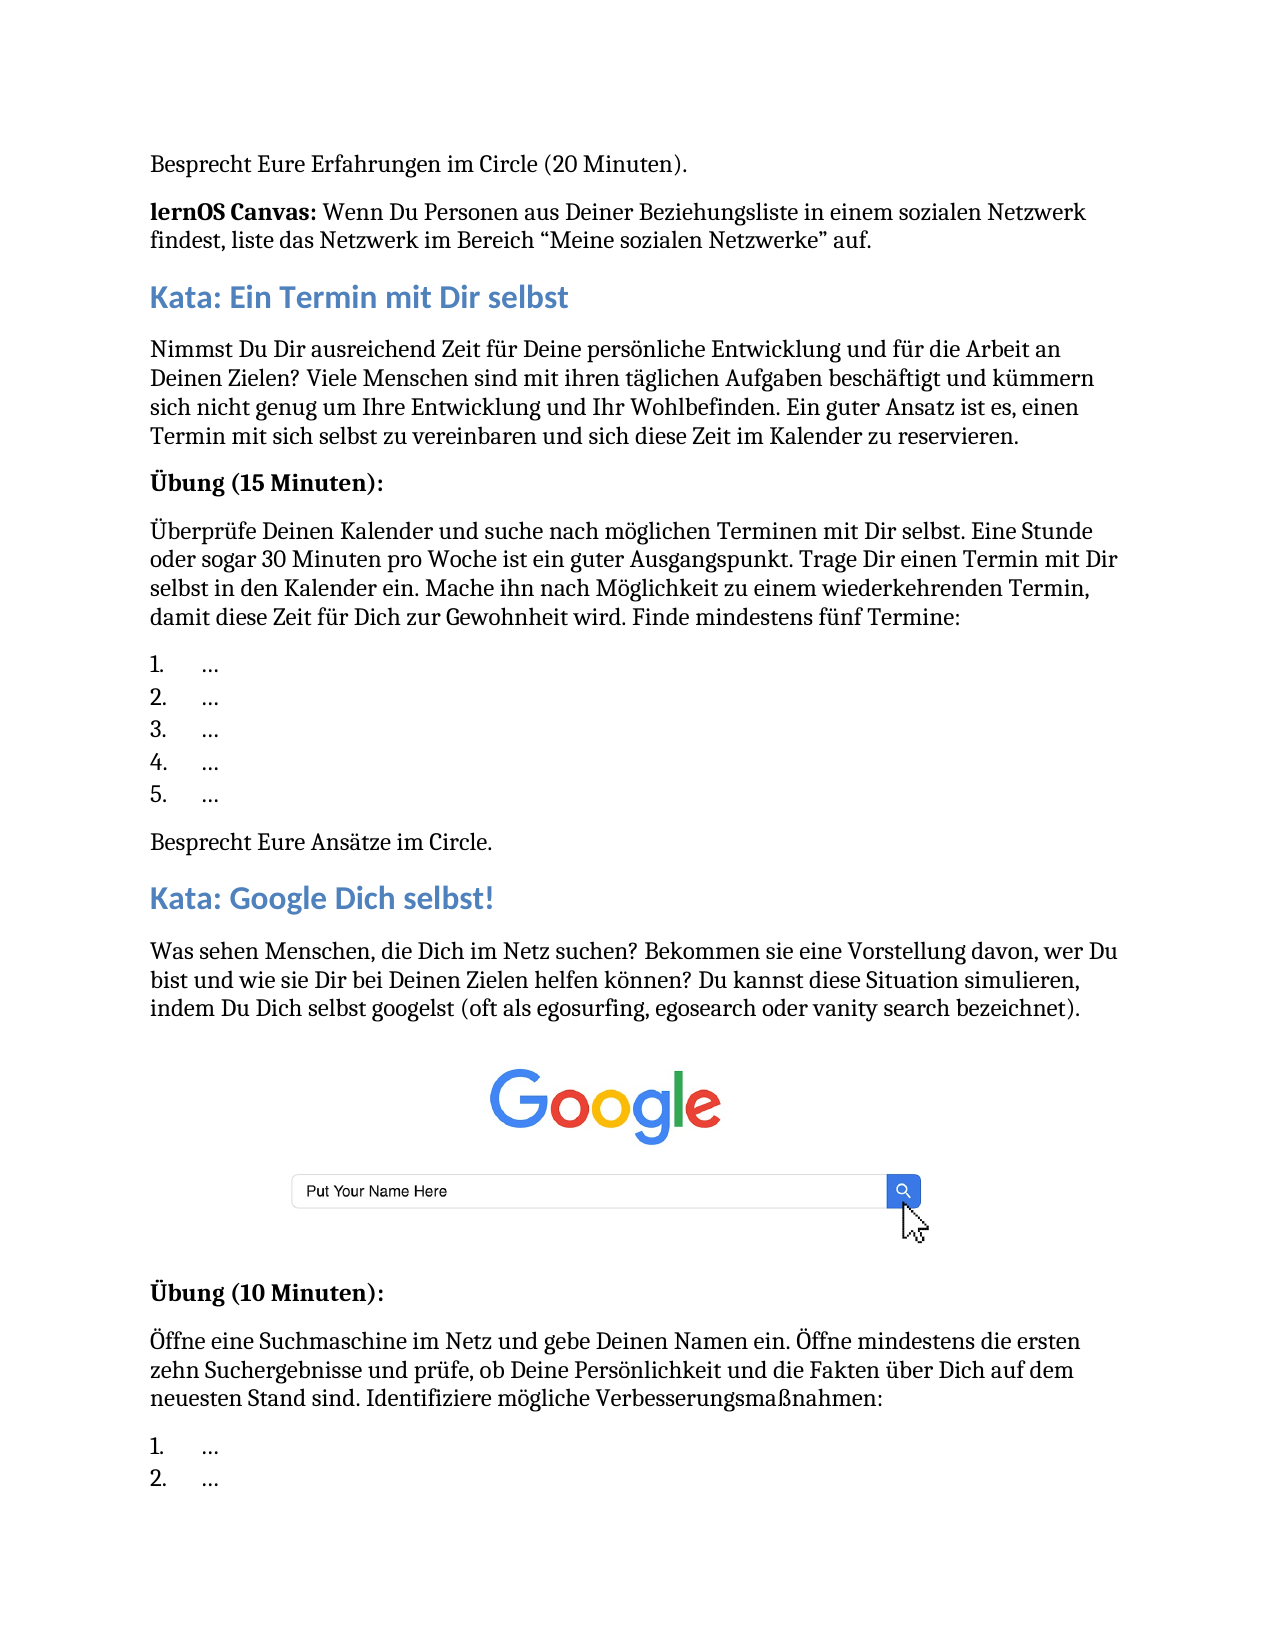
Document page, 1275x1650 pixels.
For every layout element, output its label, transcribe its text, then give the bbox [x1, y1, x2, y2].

text Nimmst Du Dir ausreichend Zeit für Deine persönliche Entwicklung und für die Arbeit an Deinen Zielen? Viele Menschen sind mit ihren täglichen Aufgaben beschäftigt und kümmern sich nicht genug um Ihre Entwicklung und Ihr Wohlbefinden. Ein guter Ansatz ist es, einen Termin mit sich selbst zu vereinbaren und sich diese Zeit im Kalender zu reservieren. [150, 335, 1125, 450]
subtitle Kata: Ein Termin mit Dir selbst [150, 276, 1125, 317]
list … [150, 748, 1125, 777]
list … [150, 780, 1125, 809]
text Öffne eine Suchmaschine im Netz und gebe Deinen Namen ein. Öffne mindestens die ersten zehn Suchergebnisse und prüfe, ob Deine Persönlichkeit und die Fakten über Dich auf dem neuesten Stand sind. Identifiziere mögliche Verbesserungsmaßnahmen: [150, 1327, 1125, 1413]
list … [150, 1464, 1125, 1493]
text Besprecht Eure Ansätze im Circle. [150, 828, 1125, 857]
text lernOS Canvas: Wenn Du Personen aus Deiner Beziehungsliste in einem sozialen Netzwerk findest, liste das Netzwerk im Bereich “Meine sozialen Netzwerke” auf. [150, 197, 1125, 255]
subtitle Kata: Google Dich selbst! [150, 877, 1125, 918]
text Übung (10 Minuten): [150, 1279, 1125, 1308]
text Besprecht Eure Erfahrungen im Circle (20 Minuten). [150, 150, 1125, 179]
text Überprüfe Deinen Kalender und suche nach möglichen Terminen mit Dir selbst. Eine Stunde oder sogar 30 Minuten pro Woche ist ein guter Ausgangspunkt. Trage Dir einen Termin mit Dir selbst in den Kalender ein. Mache ihn nach Möglichkeit zu einem wiederkehrenden Termin, damit diese Zeit für Dich zur Gewohnheit wird. Finde mindestens fünf Termine: [150, 517, 1125, 632]
text Was sehen Menschen, die Dich im Netz suchen? Bekommen sie eine Vorstellung davon, wer Du bist und wie sie Dir bei Deinen Zielen helfen können? Du kannst diese Situation simulieren, indem Du Dich selbst googelst (oft als egosurfing, egosearch oder vanity search bezeichnet). [150, 937, 1125, 1023]
text Übung (15 Minuten): [150, 469, 1125, 498]
list … [150, 1432, 1125, 1461]
picture [168, 1041, 1044, 1261]
list … [150, 650, 1125, 679]
list … [150, 715, 1125, 744]
list … [150, 683, 1125, 712]
